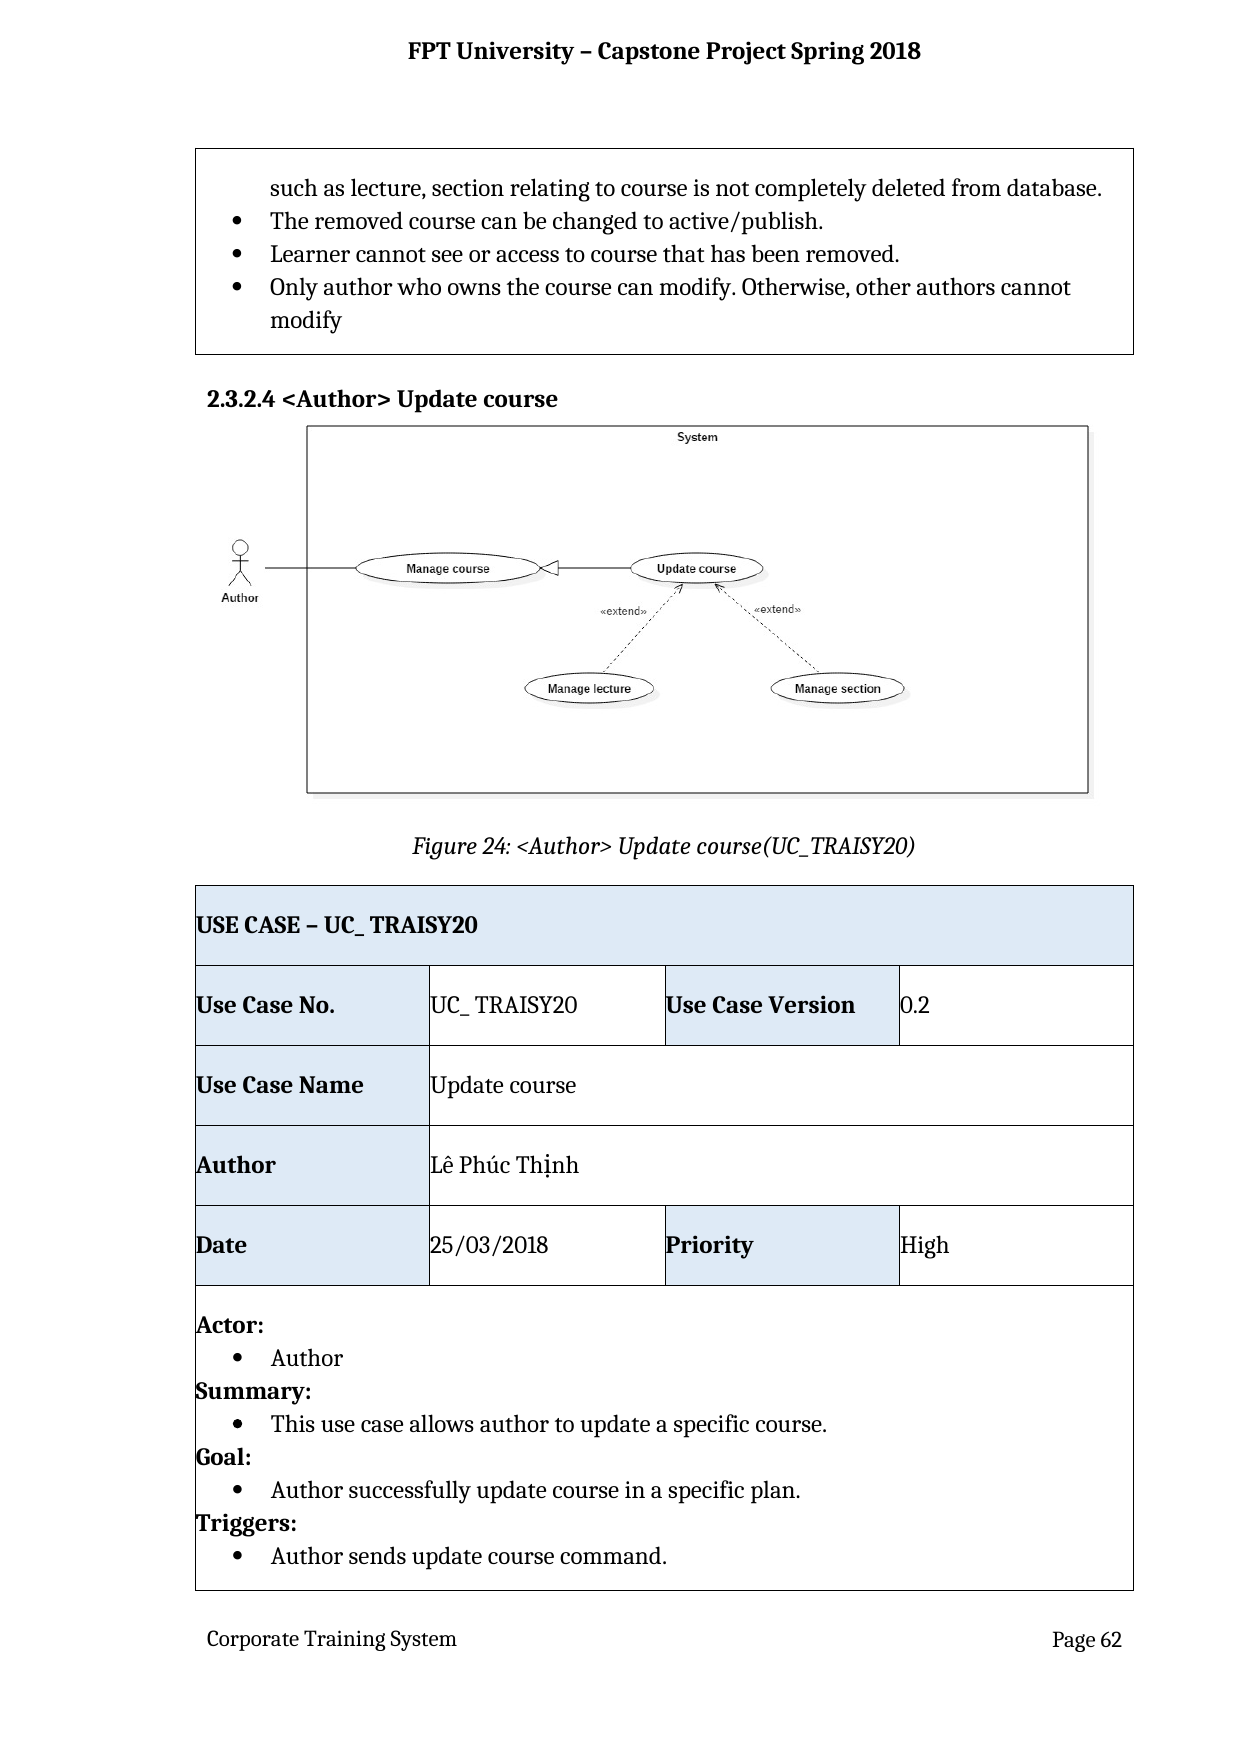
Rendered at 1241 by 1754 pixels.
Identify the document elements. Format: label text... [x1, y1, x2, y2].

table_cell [196, 149, 1133, 353]
table_cell Priority [666, 1206, 899, 1285]
table_cell Update course [430, 1046, 1133, 1125]
table_cell Author [196, 1126, 429, 1205]
text Figure 24: <Author> Update course(UC_TRAISY20) [207, 832, 1122, 860]
table_header USE CASE – UC_ TRAISY20 [196, 886, 1133, 965]
table_cell Use Case Name [196, 1046, 429, 1125]
table_cell Use Case Version [666, 966, 899, 1045]
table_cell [196, 1286, 1133, 1590]
picture [206, 417, 1123, 828]
table_cell Lê Phúc Thịnh [430, 1126, 1133, 1205]
table_cell Use Case No. [196, 966, 429, 1045]
table_cell 25/03/2018 [430, 1206, 665, 1285]
text 2.3.2.4 <Author> Update course [207, 385, 1122, 413]
table_cell UC_ TRAISY20 [430, 966, 665, 1045]
table_cell Date [196, 1206, 429, 1285]
table_cell 0.2 [900, 966, 1133, 1045]
table_cell High [900, 1206, 1133, 1285]
